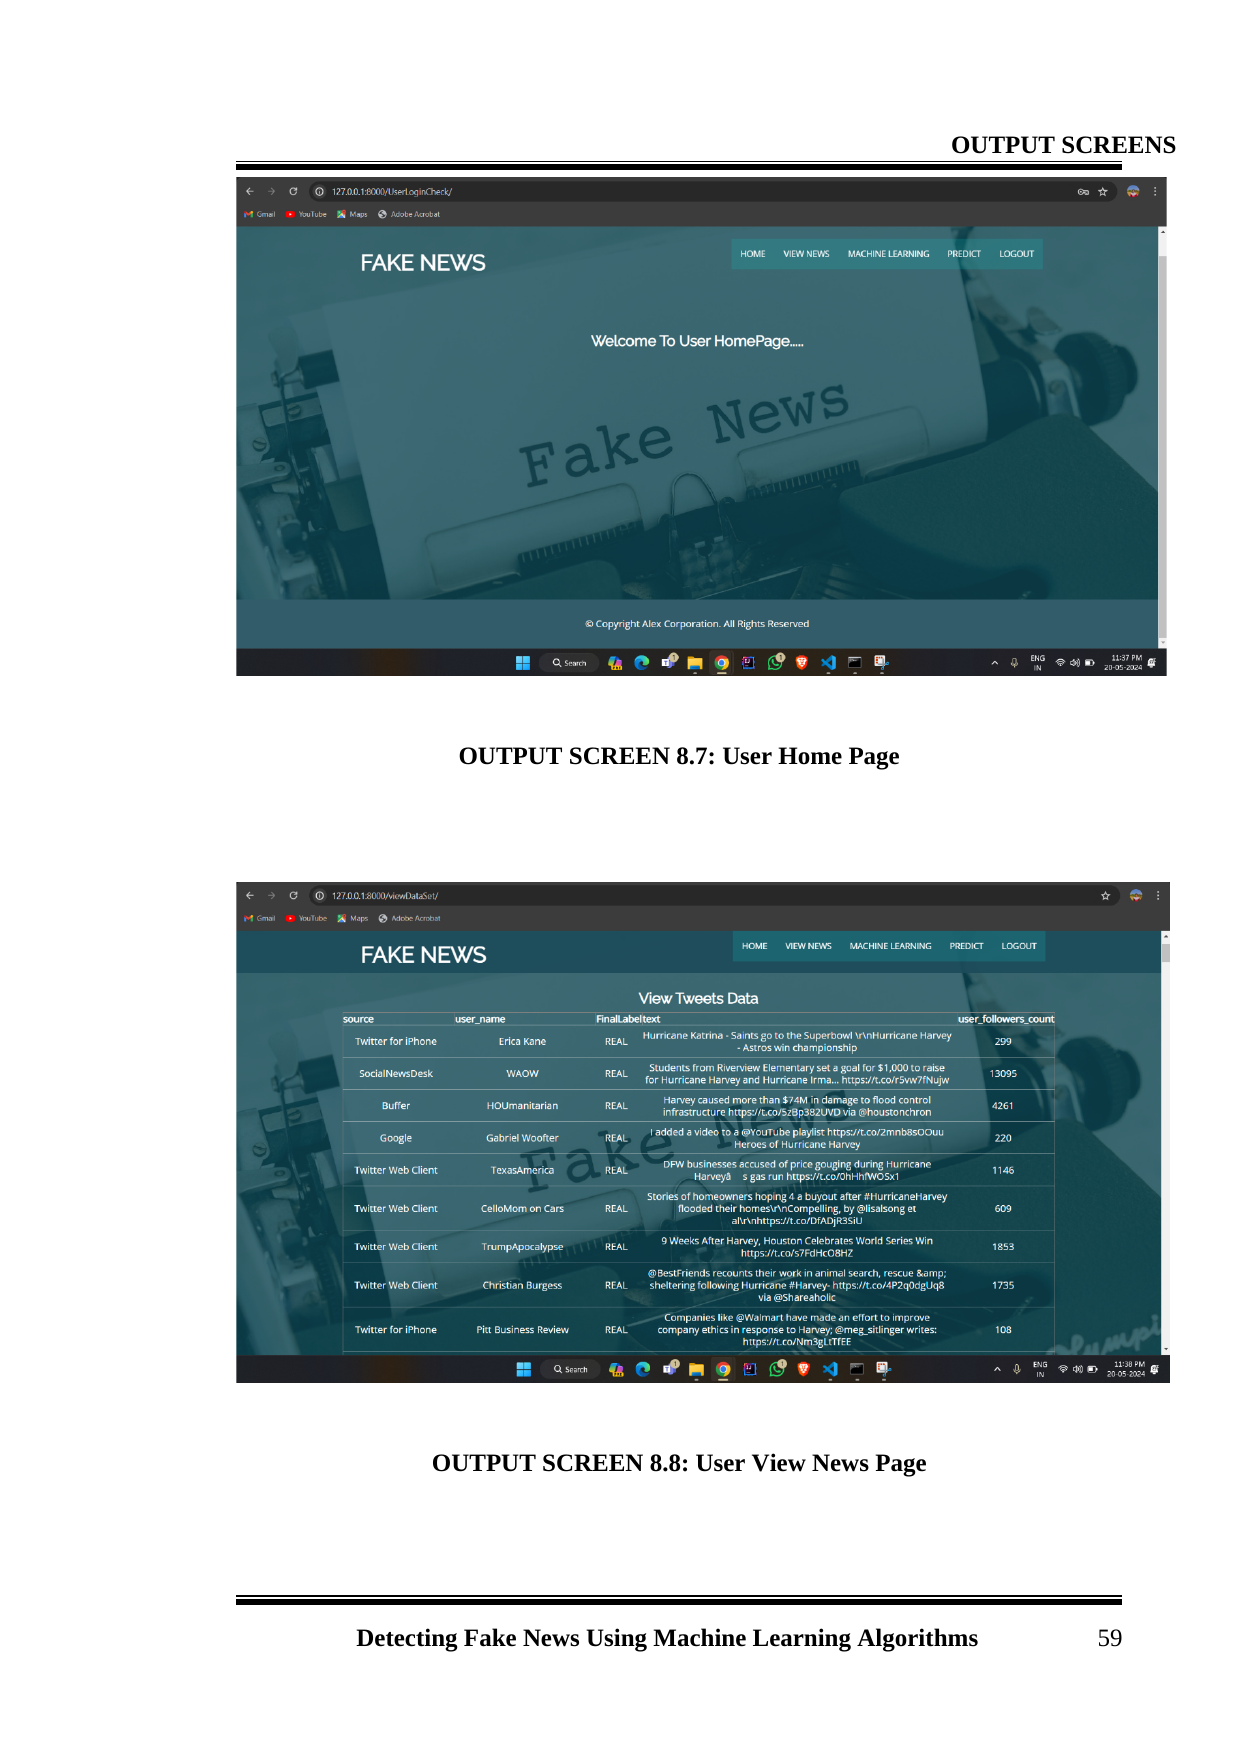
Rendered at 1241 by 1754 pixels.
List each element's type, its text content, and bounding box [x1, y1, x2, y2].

text OUTPUT SCREEN 8.8: User View News Page [236, 1448, 1122, 1477]
picture [236, 177, 1167, 676]
picture [236, 882, 1170, 1383]
text OUTPUT SCREEN 8.7: User Home Page [236, 741, 1122, 770]
